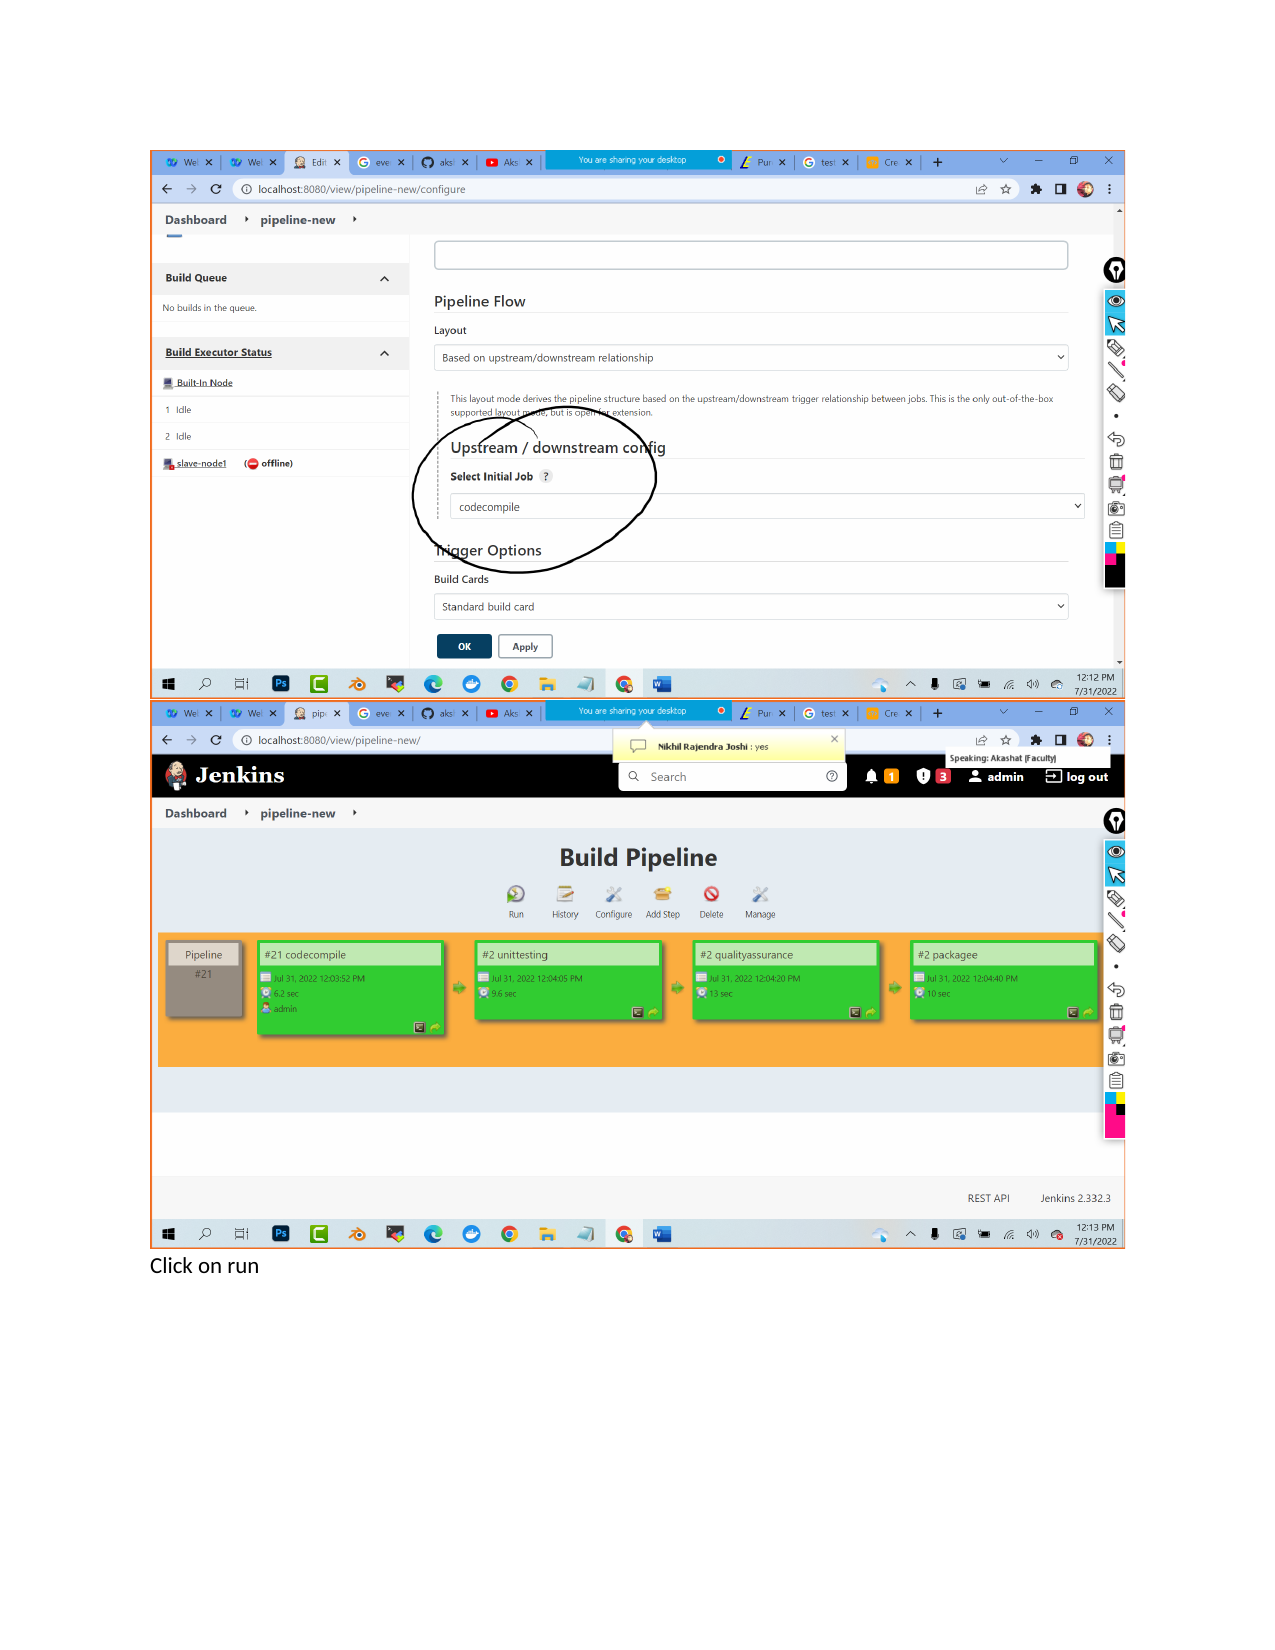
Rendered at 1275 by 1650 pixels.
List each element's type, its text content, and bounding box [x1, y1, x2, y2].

text Click on run [150, 1249, 1125, 1279]
picture [150, 150, 1125, 699]
picture [150, 700, 1125, 1249]
